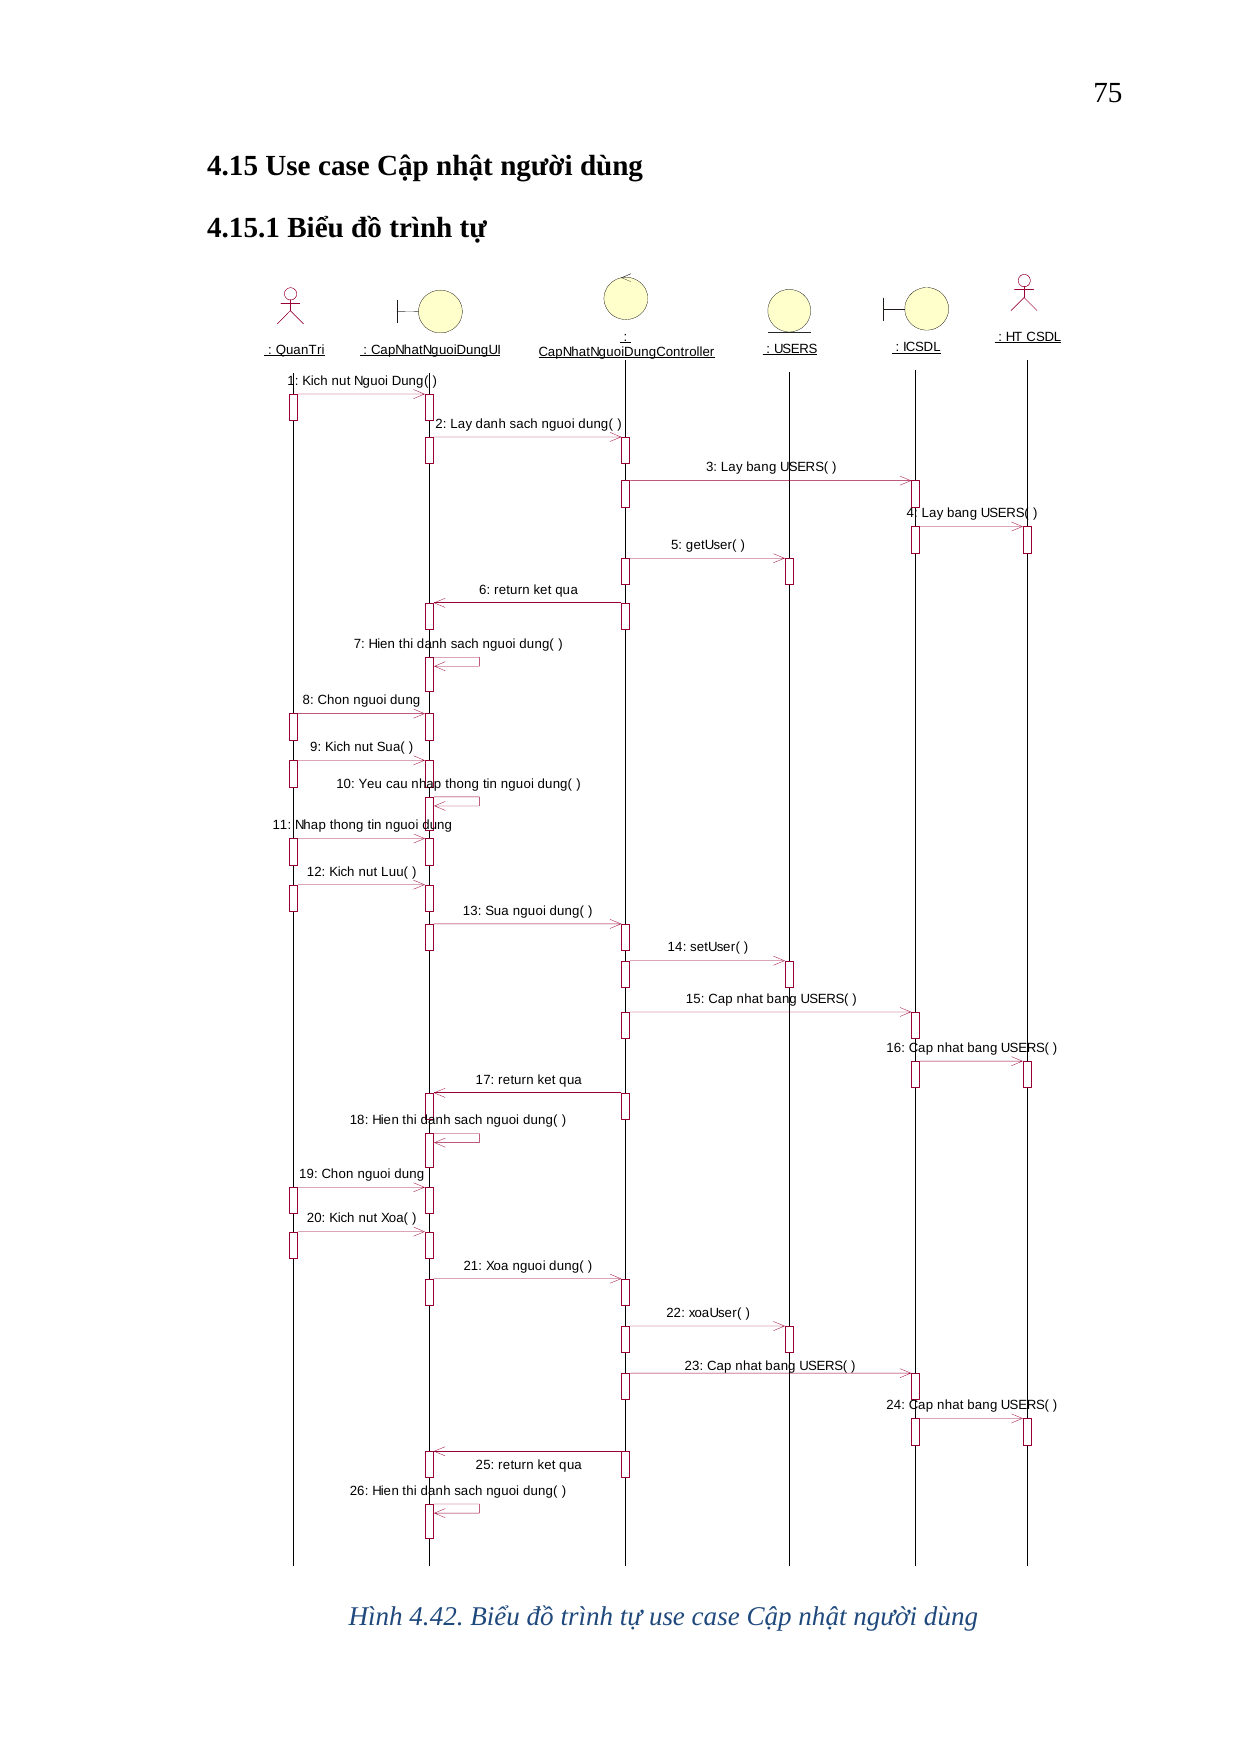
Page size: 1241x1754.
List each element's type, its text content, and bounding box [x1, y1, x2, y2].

subtitle Biểu đồ trình tự [207, 211, 1122, 244]
subtitle Use case Cập nhật người dùng [207, 148, 1122, 181]
